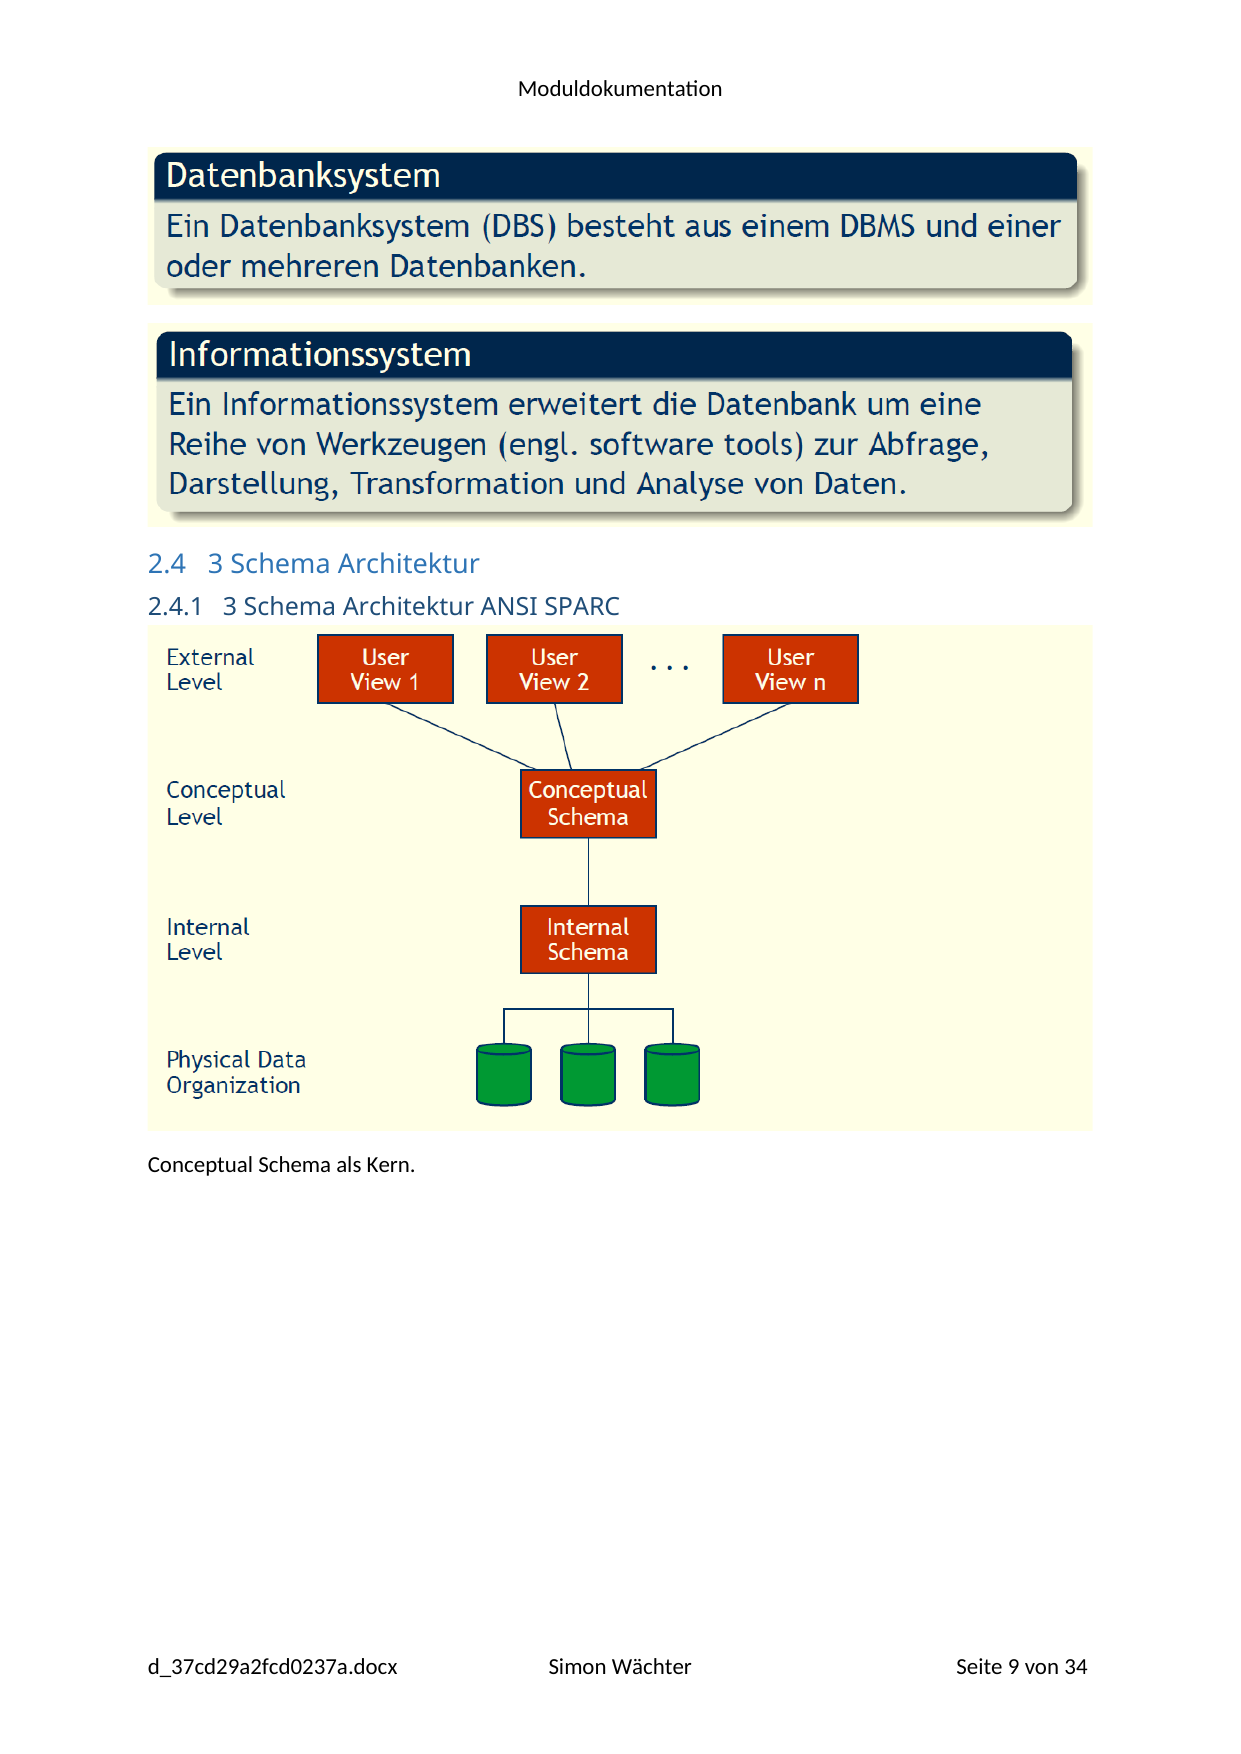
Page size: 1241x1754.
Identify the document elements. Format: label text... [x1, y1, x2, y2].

text Conceptual Schema als Kern. [148, 1150, 1093, 1178]
subtitle 3 Schema Architektur ANSI SPARC [148, 589, 1093, 623]
picture [147, 147, 1093, 305]
subtitle 3 Schema Architektur [148, 545, 1093, 582]
picture [147, 323, 1093, 527]
picture [147, 625, 1093, 1131]
